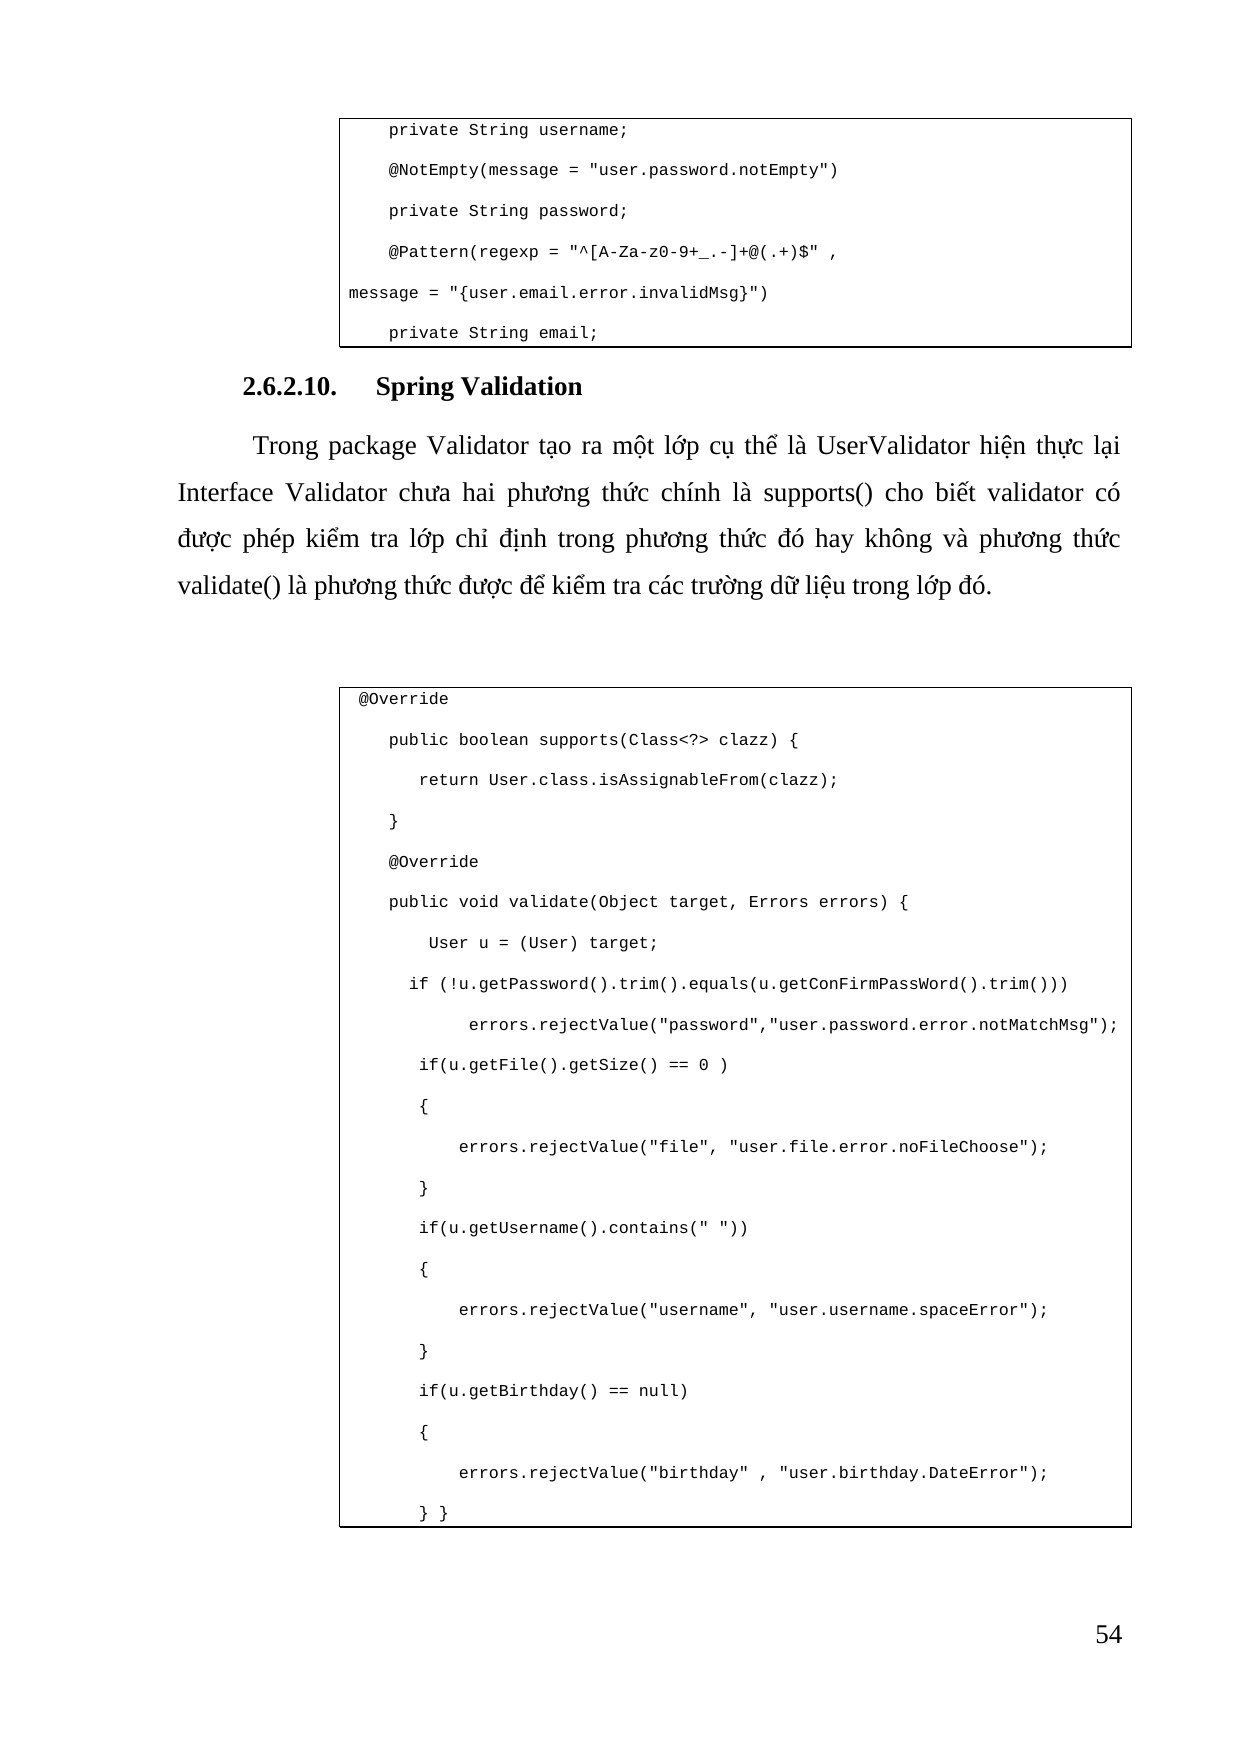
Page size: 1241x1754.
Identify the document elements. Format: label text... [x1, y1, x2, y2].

text if(u.getUsername().contains(" ")) [340, 1217, 1131, 1239]
text } [340, 1339, 1131, 1361]
text errors.rejectValue("birthday" , "user.birthday.DateError"); [340, 1461, 1131, 1483]
text private String password; [340, 199, 1131, 222]
text @Override [340, 688, 1131, 709]
text errors.rejectValue("username", "user.username.spaceError"); [340, 1298, 1131, 1320]
text { [340, 1257, 1131, 1279]
text private String username; [340, 119, 1131, 140]
text if(u.getBirthday() == null) [340, 1380, 1131, 1402]
text return User.class.isAssignableFrom(clazz); [340, 769, 1131, 791]
text } [340, 1176, 1131, 1198]
text @NotEmpty(message = "user.password.notEmpty") [340, 159, 1131, 181]
text Trong package Validator tạo ra một lớp cụ thể là UserValidator hiện thực lại Interface Validator chưa hai phương thức chính là supports() cho biết validator có được phép kiểm tra lớp chỉ định trong phương thức đó hay không và phương thức validate() là phương thức được để kiểm tra các trường dữ liệu trong lớp đó. [177, 429, 1122, 600]
text { [340, 1420, 1131, 1442]
text } [340, 809, 1131, 831]
text public boolean supports(Class<?> clazz) { [340, 728, 1131, 750]
text public void validate(Object target, Errors errors) { [340, 891, 1131, 913]
text if (!u.getPassword().trim().equals(u.getConFirmPassWord().trim())) [340, 972, 1131, 994]
text } } [340, 1502, 1131, 1526]
text User u = (User) target; [340, 932, 1131, 954]
text errors.rejectValue("password","user.password.error.notMatchMsg"); [340, 1013, 1131, 1035]
text { [340, 1094, 1131, 1117]
text @Override [340, 850, 1131, 872]
text @Pattern(regexp = "^[A-Za-z0-9+_.-]+@(.+)$" , [340, 240, 1131, 262]
text if(u.getFile().getSize() == 0 ) [340, 1054, 1131, 1076]
text private String email; [340, 322, 1131, 346]
text message = "{user.email.error.invalidMsg}") [340, 281, 1131, 303]
subtitle Spring Validation [242, 370, 1122, 401]
text errors.rejectValue("file", "user.file.error.noFileChoose"); [340, 1135, 1131, 1157]
